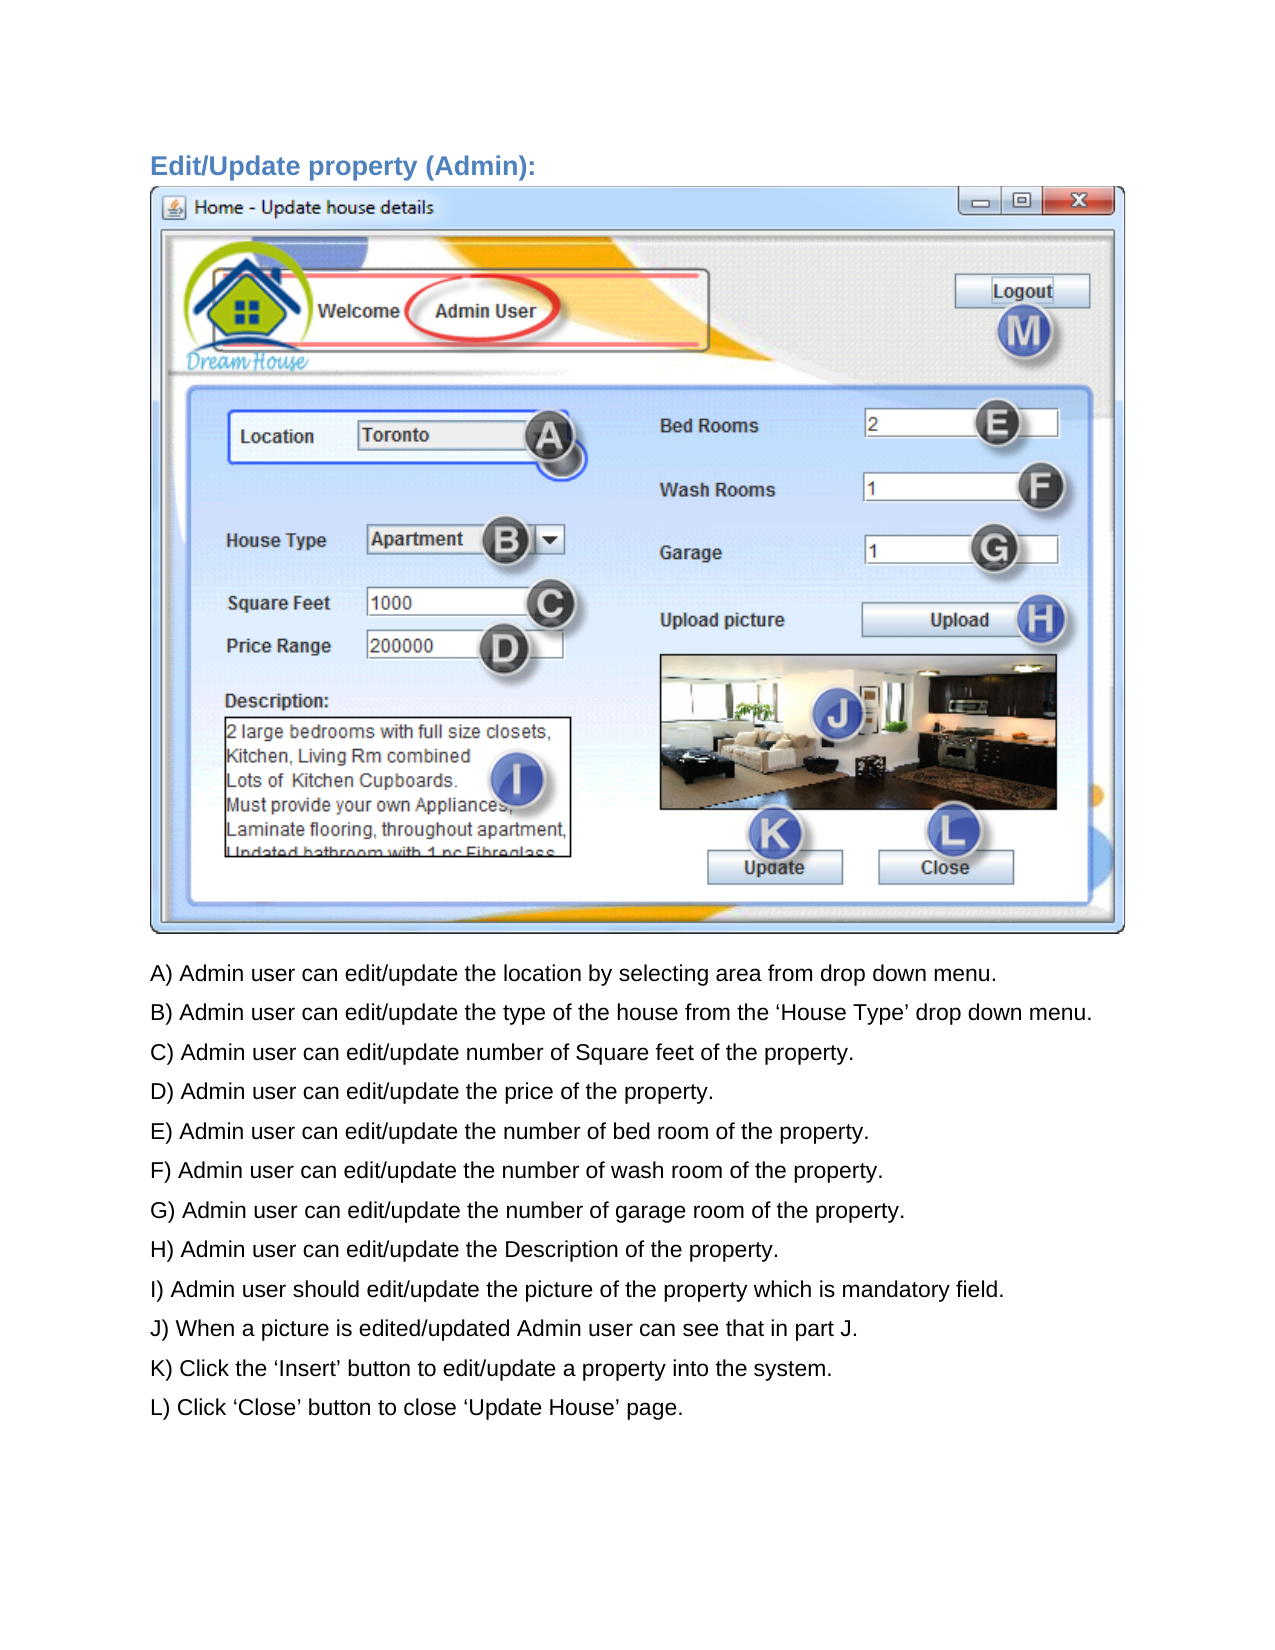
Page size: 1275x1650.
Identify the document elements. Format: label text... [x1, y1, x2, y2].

subtitle Edit/Update property (Admin): [150, 150, 1125, 181]
text I) Admin user should edit/update the picture of the property which is mandatory field. [150, 1276, 1125, 1302]
text K) Click the ‘Insert’ button to edit/update a property into the system. [150, 1355, 1125, 1381]
text F) Admin user can edit/update the number of wash room of the property. [150, 1157, 1125, 1184]
picture [150, 186, 1125, 934]
text H) Admin user can edit/update the Description of the property. [150, 1236, 1125, 1263]
text C) Admin user can edit/update number of Square feet of the property. [150, 1039, 1125, 1065]
text J) When a picture is edited/updated Admin user can see that in part J. [150, 1315, 1125, 1342]
text A) Admin user can edit/update the location by selecting area from drop down menu. [150, 960, 1125, 986]
text L) Click ‘Close’ button to close ‘Update House’ page. [150, 1394, 1125, 1421]
text E) Admin user can edit/update the number of bed room of the property. [150, 1118, 1125, 1144]
text D) Admin user can edit/update the price of the property. [150, 1078, 1125, 1105]
text G) Admin user can edit/update the number of garage room of the property. [150, 1197, 1125, 1223]
text B) Admin user can edit/update the type of the house from the ‘House Type’ drop down menu. [150, 999, 1125, 1026]
